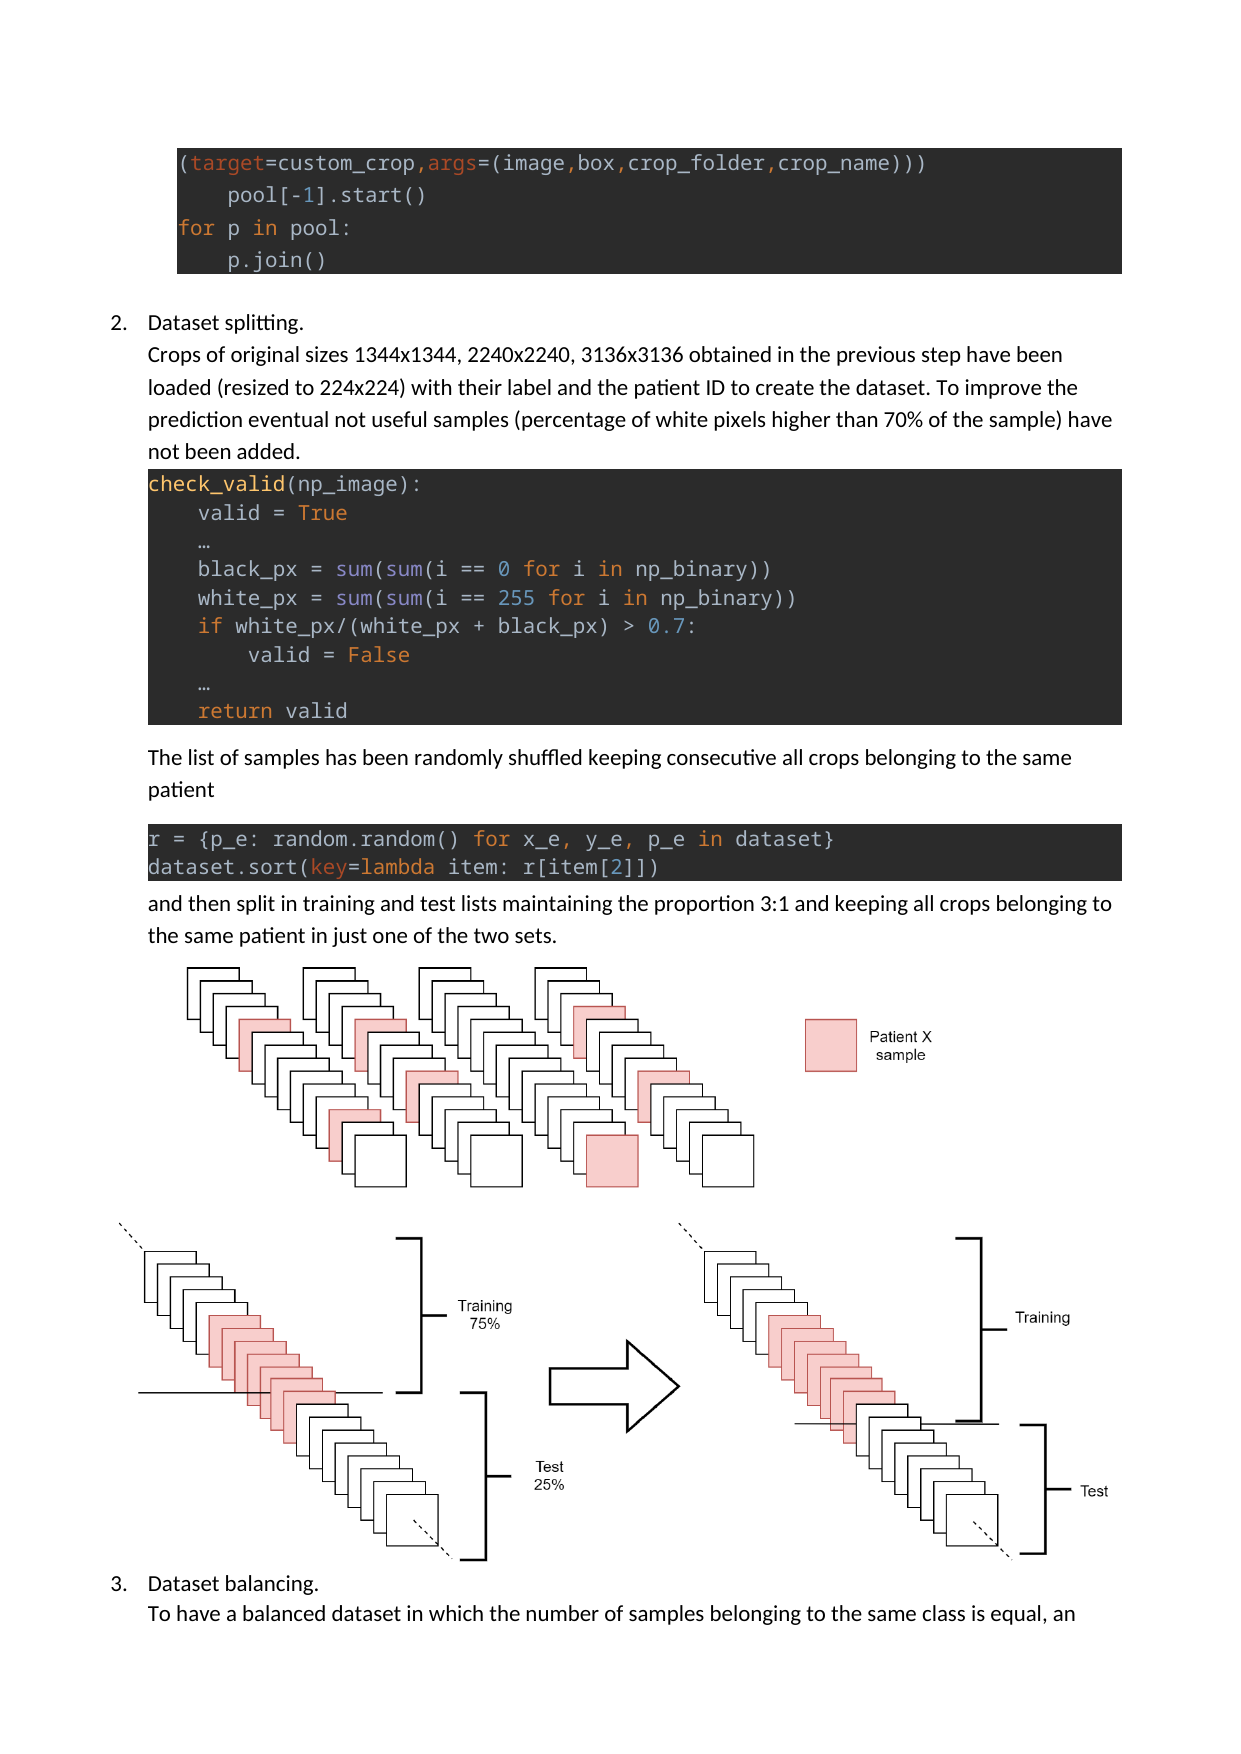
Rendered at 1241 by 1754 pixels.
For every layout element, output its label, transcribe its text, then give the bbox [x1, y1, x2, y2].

list black_px = sum(sum(i == 0 for i in np_binary)) white_px = sum(sum(i == 255 for i in np_binary)) if white_px/(white_px + black_px) > 0.7: valid = False … [148, 554, 1122, 697]
list Dataset splitting. Crops of original sizes 1344x1344, 2240x2240, 3136x3136 obtained in the previous step have been loaded (resized to 224x224) with their label and the patient ID to create the dataset. To improve the prediction eventual not useful samples (percentage of white pixels higher than 70% of the sample) have not been added. [110, 308, 1122, 465]
picture [118, 967, 1123, 1563]
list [110, 954, 1122, 1627]
list return valid [148, 697, 1122, 725]
list check_valid(np_image): valid = True … [148, 469, 1122, 554]
text r = {p_e: random.random() for x_e, y_e, p_e in dataset} dataset.sort(key=lambda item: r[item[2]]) [148, 824, 1122, 881]
list and then split in training and test lists maintaining the proportion 3:1 and keeping all crops belonging to the same patient in just one of the two sets. [148, 889, 1122, 949]
list The list of samples has been randomly shuffled keeping consecutive all crops belonging to the same patient [148, 743, 1122, 803]
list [177, 148, 1122, 274]
